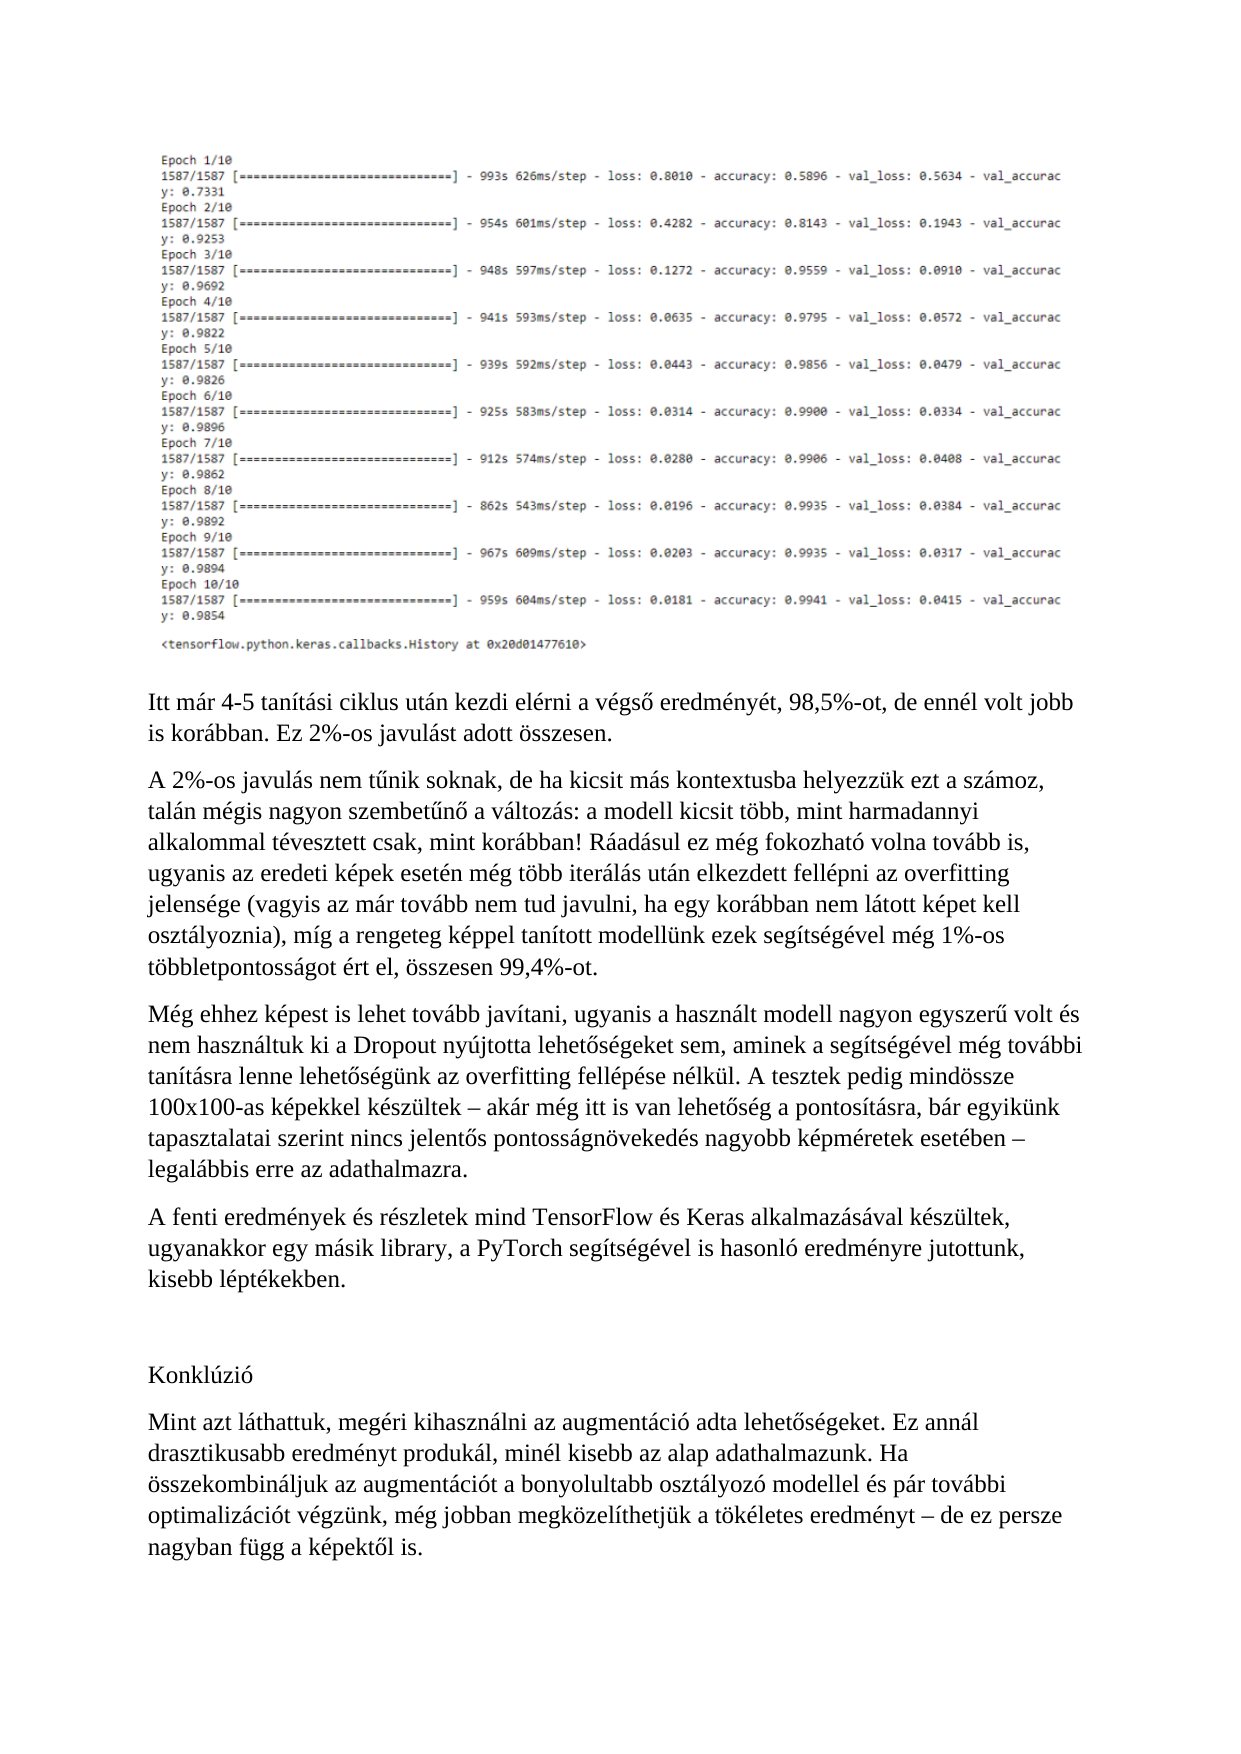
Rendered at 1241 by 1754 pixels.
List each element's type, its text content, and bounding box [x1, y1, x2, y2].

text Itt már 4-5 tanítási ciklus után kezdi elérni a végső eredményét, 98,5%-ot, de ennél volt jobb is korábban. Ez 2%-os javulást adott összesen. [148, 687, 1093, 746]
text Még ehhez képest is lehet tovább javítani, ugyanis a használt modell nagyon egyszerű volt és nem használtuk ki a Dropout nyújtotta lehetőségeket sem, aminek a segítségével még további tanításra lenne lehetőségünk az overfitting fellépése nélkül. A tesztek pedig mindössze 100x100-as képekkel készültek – akár még itt is van lehetőség a pontosításra, bár egyikünk tapasztalatai szerint nincs jelentős pontosságnövekedés nagyobb képméretek esetében – legalábbis erre az adathalmazra. [148, 999, 1093, 1183]
text A fenti eredmények és részletek mind TensorFlow és Keras alkalmazásával készültek, ugyanakkor egy másik library, a PyTorch segítségével is hasonló eredményre jutottunk, kisebb léptékekben. [148, 1202, 1093, 1293]
text Mint azt láthattuk, megéri kihasználni az augmentáció adta lehetőségeket. Ez annál drasztikusabb eredményt produkál, minél kisebb az alap adathalmazunk. Ha összekombináljuk az augmentációt a bonyolultabb osztályozó modellel és pár további optimalizációt végzünk, még jobban megközelíthetjük a tökéletes eredményt – de ez persze nagyban függ a képektől is. [148, 1407, 1093, 1560]
picture [147, 147, 1093, 668]
text A 2%-os javulás nem tűnik soknak, de ha kicsit más kontextusba helyezzük ezt a számoz, talán mégis nagyon szembetűnő a változás: a modell kicsit több, mint harmadannyi alkalommal tévesztett csak, mint korábban! Ráadásul ez még fokozható volna tovább is, ugyanis az eredeti képek esetén még több iterálás után elkezdett fellépni az overfitting jelensége (vagyis az már tovább nem tud javulni, ha egy korábban nem látott képet kell osztályoznia), míg a rengeteg képpel tanított modellünk ezek segítségével még 1%-os többletpontosságot ért el, összesen 99,4%-ot. [148, 765, 1093, 980]
text Konklúzió [148, 1360, 1093, 1388]
